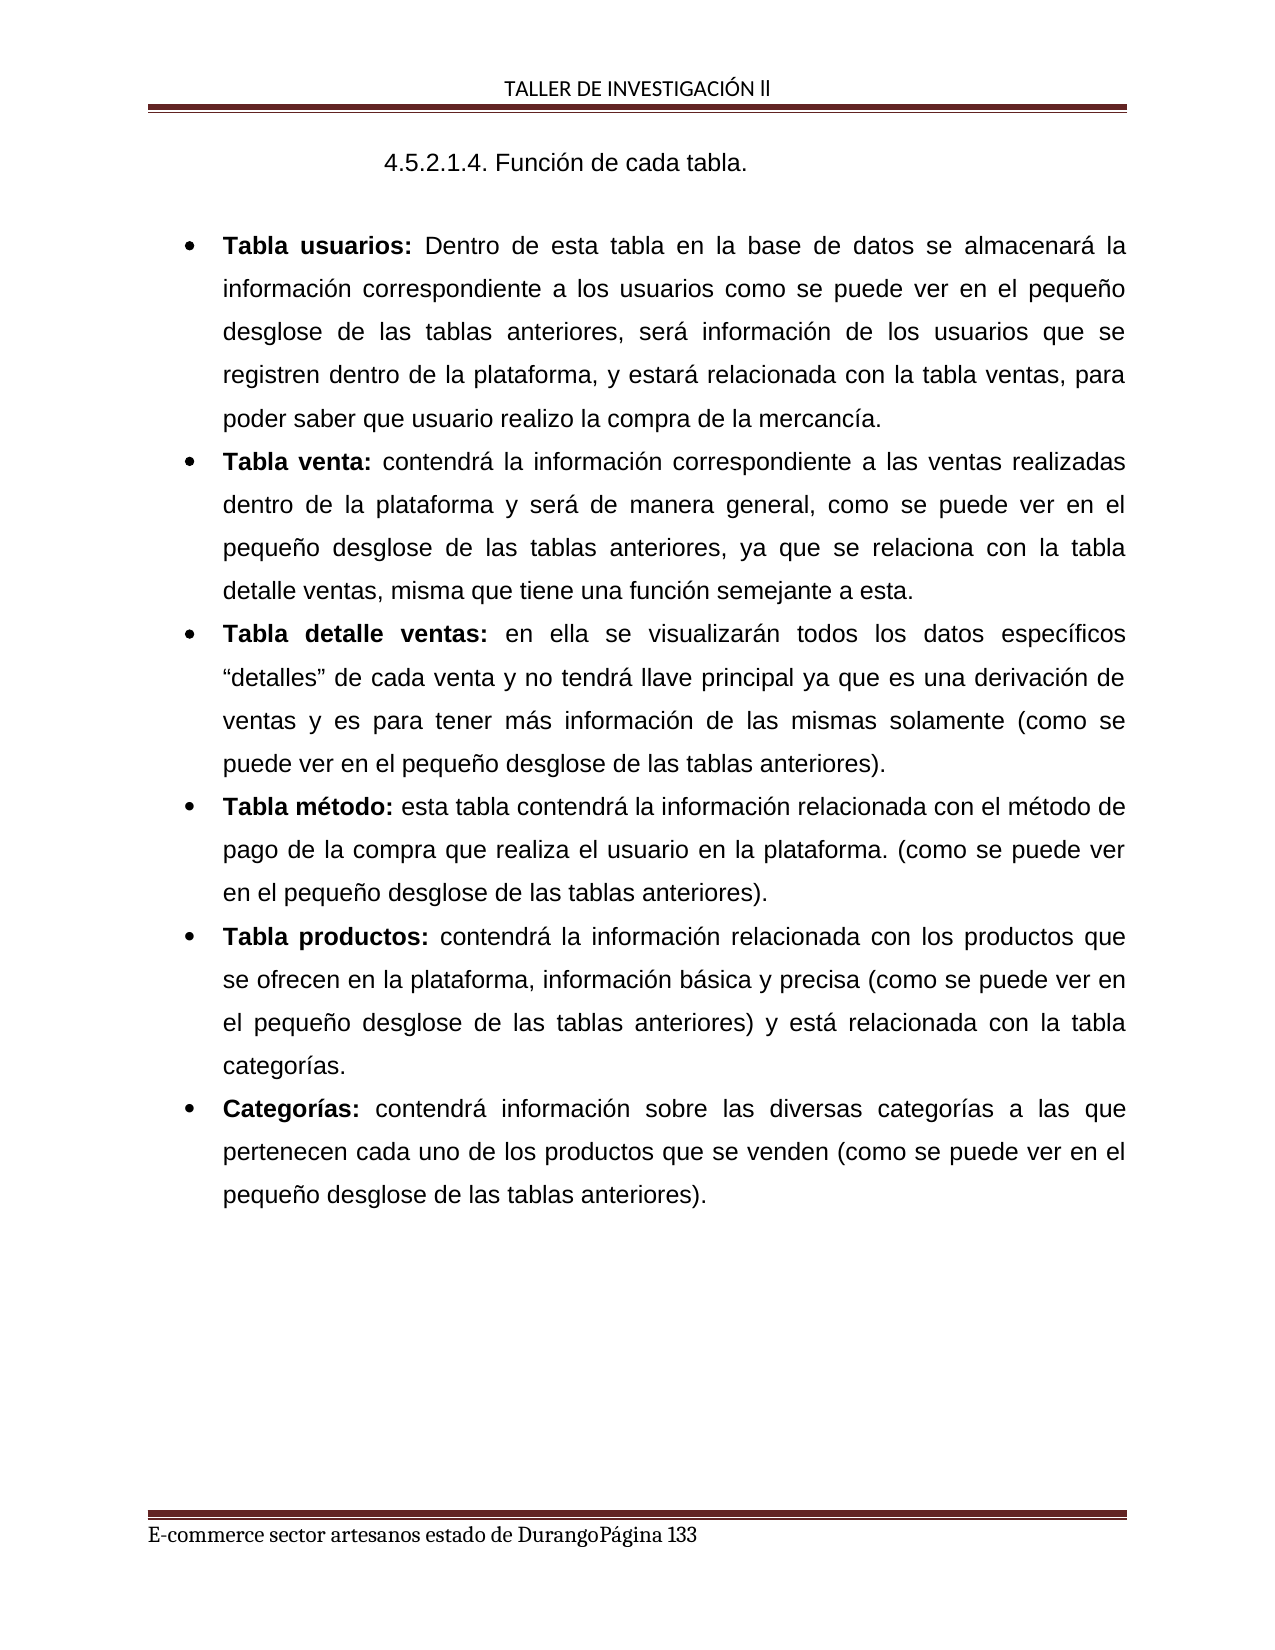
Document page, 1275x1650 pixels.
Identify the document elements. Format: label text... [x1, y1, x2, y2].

list Tabla detalle ventas: en ella se visualizarán todos los datos específicos “detalles” de cada venta y no tendrá llave principal ya que es una derivación de ventas y es para tener más información de las mismas solamente (como se puede ver en el pequeño desglose de las tablas anteriores). [185, 619, 1127, 778]
list Tabla productos: contendrá la información relacionada con los productos que se ofrecen en la plataforma, información básica y precisa (como se puede ver en el pequeño desglose de las tablas anteriores) y está relacionada con la tabla categorías. [185, 921, 1127, 1080]
list Tabla venta: contendrá la información correspondiente a las ventas realizadas dentro de la plataforma y será de manera general, como se puede ver en el pequeño desglose de las tablas anteriores, ya que se relaciona con la tabla detalle ventas, misma que tiene una función semejante a esta. [185, 447, 1127, 605]
list Tabla usuarios: Dentro de esta tabla en la base de datos se almacenará la información correspondiente a los usuarios como se puede ver en el pequeño desglose de las tablas anteriores, será información de los usuarios que se registren dentro de la plataforma, y estará relacionada con la tabla ventas, para poder saber que usuario realizo la compra de la mercancía. [185, 231, 1127, 432]
subtitle 4.5.2.1.4. Función de cada tabla. [384, 148, 1127, 176]
list Tabla método: esta tabla contendrá la información relacionada con el método de pago de la compra que realiza el usuario en la plataforma. (como se puede ver en el pequeño desglose de las tablas anteriores). [185, 792, 1127, 907]
list Categorías: contendrá información sobre las diversas categorías a las que pertenecen cada uno de los productos que se venden (como se puede ver en el pequeño desglose de las tablas anteriores). [185, 1094, 1127, 1209]
